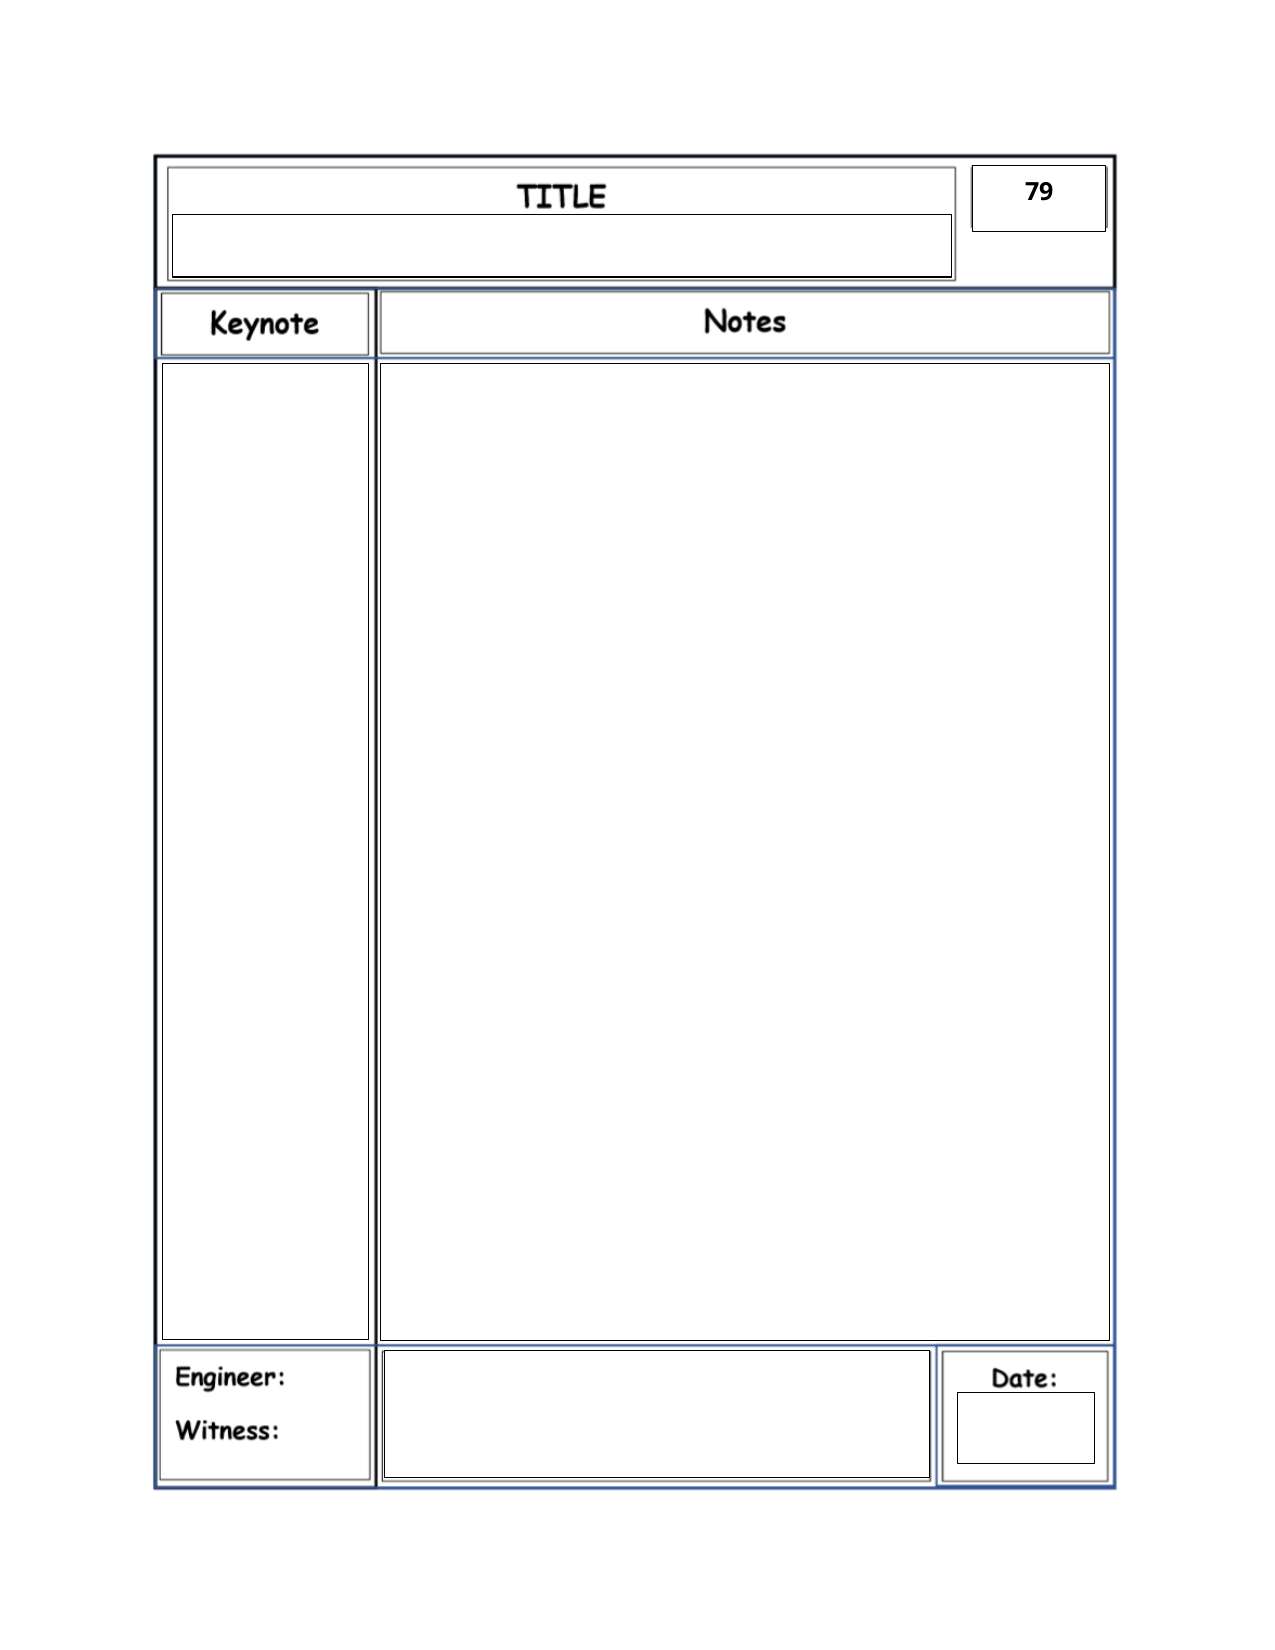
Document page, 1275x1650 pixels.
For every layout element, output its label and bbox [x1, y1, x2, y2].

picture [150, 150, 1133, 1501]
